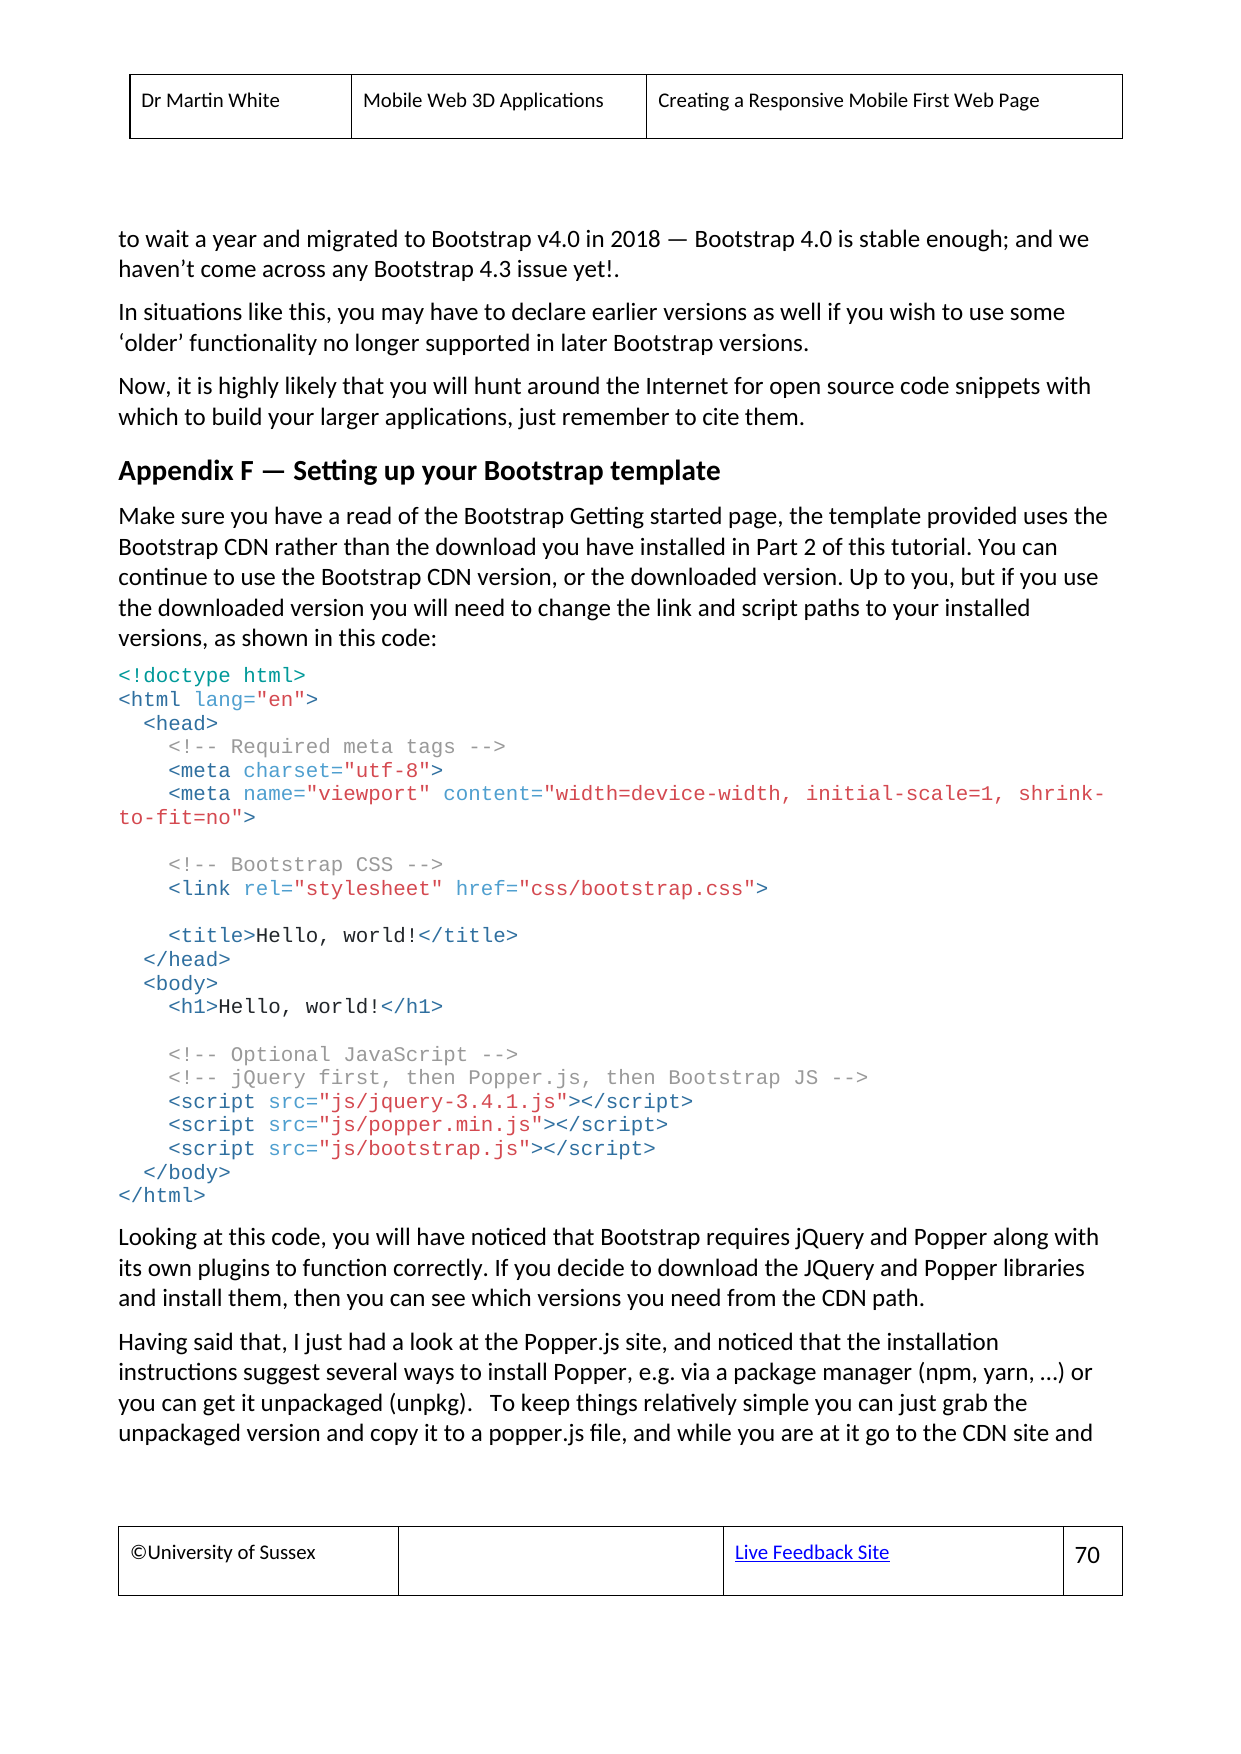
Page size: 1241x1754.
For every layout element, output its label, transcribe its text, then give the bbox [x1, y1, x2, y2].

text <meta name="viewport" content="width=device-width, initial-scale=1, shrink-to-fit=no"> [118, 783, 1122, 831]
text </head> [118, 949, 1122, 973]
text <body> [118, 973, 1122, 996]
text <script src="js/jquery-3.4.1.js"></script> [118, 1091, 1122, 1114]
text <!doctype html> [118, 665, 1122, 689]
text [118, 223, 1122, 284]
text Make sure you have a read of the Bootstrap Getting started page, the template provided uses the Bootstrap CDN rather than the download you have installed in Part 2 of this tutorial. You can continue to use the Bootstrap CDN version, or the downloaded version. Up to you, but if you use the downloaded version you will need to change the link and script paths to your installed versions, as shown in this code: [118, 500, 1122, 653]
text <link rel="stylesheet" href="css/bootstrap.css"> [118, 878, 1122, 902]
text <!-- Bootstrap CSS --> [118, 854, 1122, 878]
text <meta charset="utf-8"> [118, 760, 1122, 783]
subtitle Appendix F — Setting up your Bootstrap template [118, 452, 1122, 488]
text <!-- Required meta tags --> [118, 736, 1122, 760]
text In situations like this, you may have to declare earlier versions as well if you wish to use some ‘older’ functionality no longer supported in later Bootstrap versions. [118, 297, 1122, 358]
text Looking at this code, you will have noticed that Bootstrap requires jQuery and Popper along with its own plugins to function correctly. If you decide to download the JQuery and Popper libraries and install them, then you can see which versions you need from the CDN path. [118, 1222, 1122, 1313]
text </html> [118, 1185, 1122, 1209]
text <script src="js/bootstrap.js"></script> [118, 1138, 1122, 1162]
text <head> [118, 712, 1122, 736]
text Now, it is highly likely that you will hunt around the Internet for open source code snippets with which to build your larger applications, just remember to cite them. [118, 370, 1122, 431]
text <script src="js/popper.min.js"></script> [118, 1114, 1122, 1138]
text <!-- jQuery first, then Popper.js, then Bootstrap JS --> [118, 1067, 1122, 1091]
text <title>Hello, world!</title> [118, 925, 1122, 949]
text </body> [118, 1162, 1122, 1185]
text <h1>Hello, world!</h1> [118, 996, 1122, 1020]
text <!-- Optional JavaScript --> [118, 1043, 1122, 1067]
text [118, 1326, 1122, 1448]
text <html lang="en"> [118, 689, 1122, 712]
